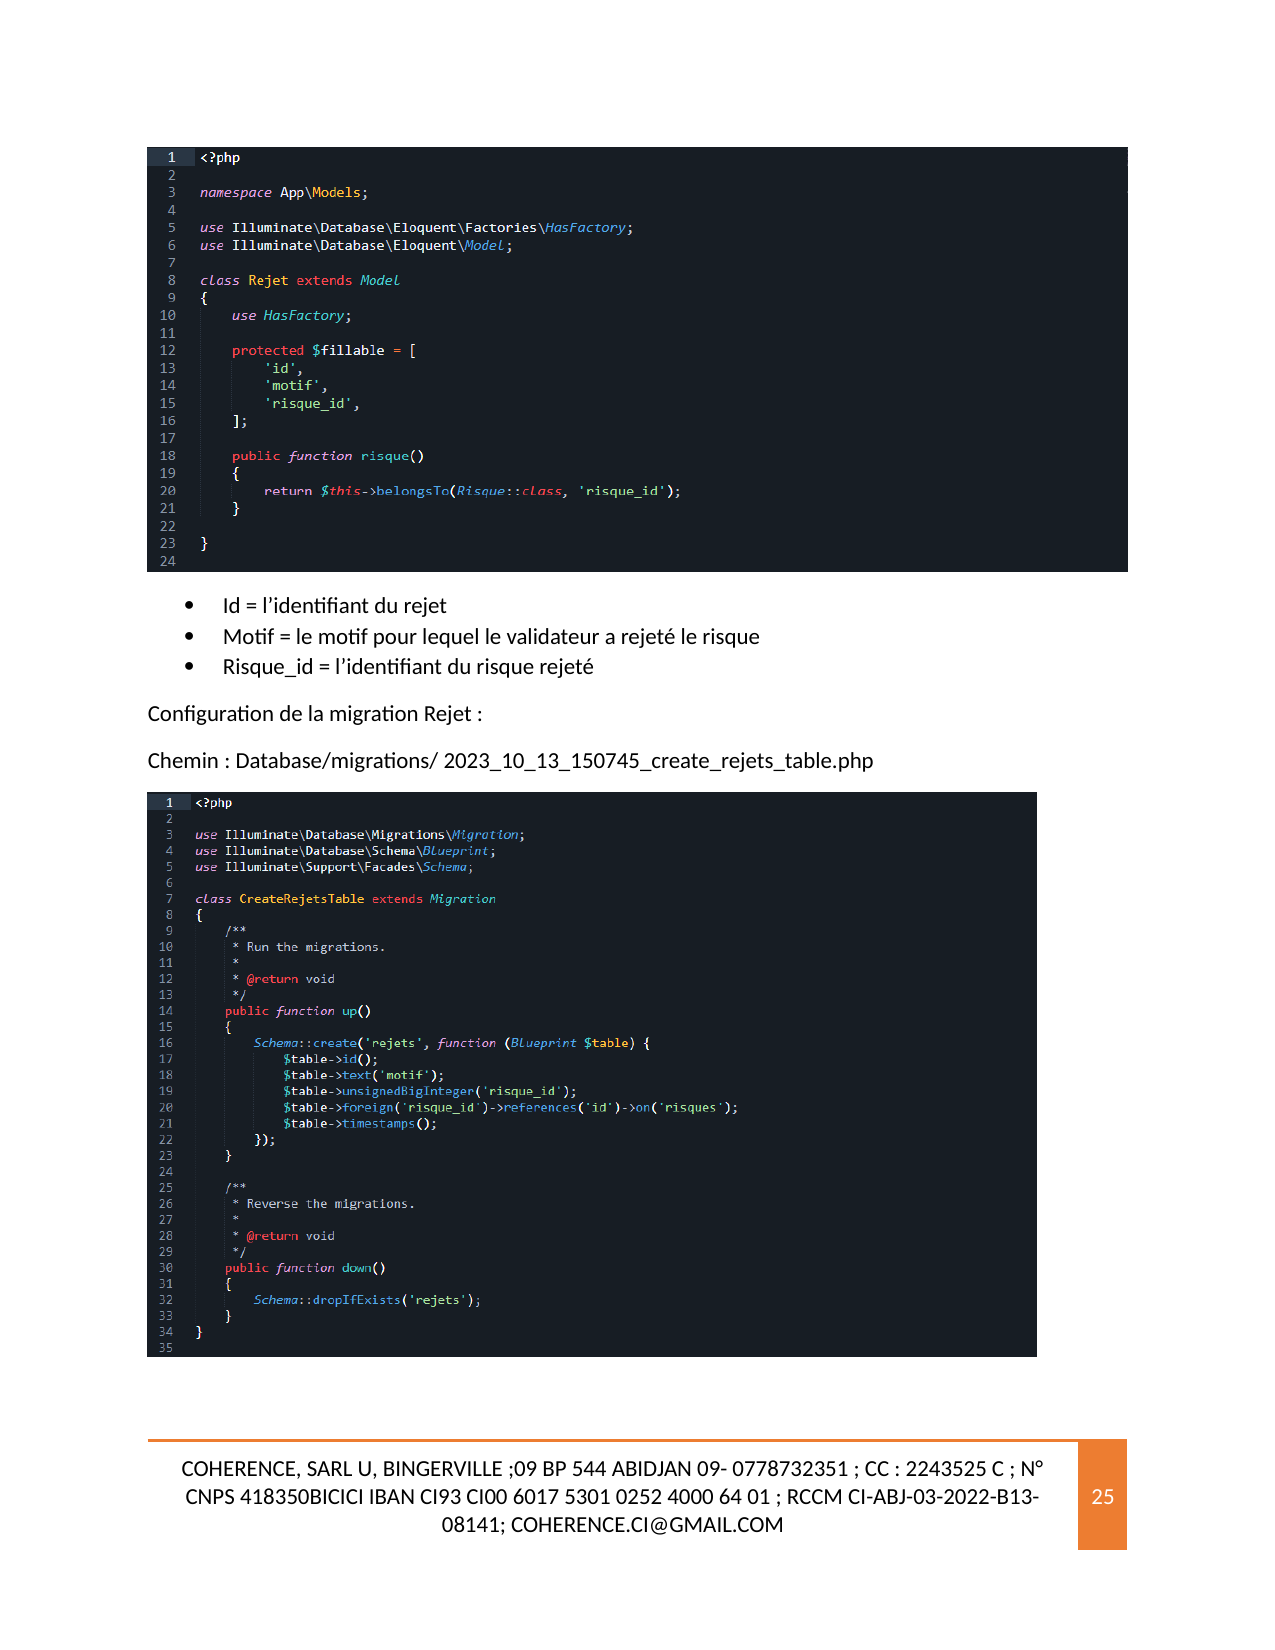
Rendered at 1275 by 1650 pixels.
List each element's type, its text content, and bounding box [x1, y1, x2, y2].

text Configuration de la migration Rejet : [148, 699, 1127, 727]
list Risque_id = l’identifiant du risque rejeté [185, 652, 1127, 680]
text Chemin : Database/migrations/ 2023_10_13_150745_create_rejets_table.php [148, 746, 1127, 774]
picture [147, 147, 1128, 572]
list Motif = le motif pour lequel le validateur a rejeté le risque [185, 622, 1127, 650]
picture [147, 792, 1037, 1357]
list Id = l’identifiant du rejet [185, 592, 1127, 619]
